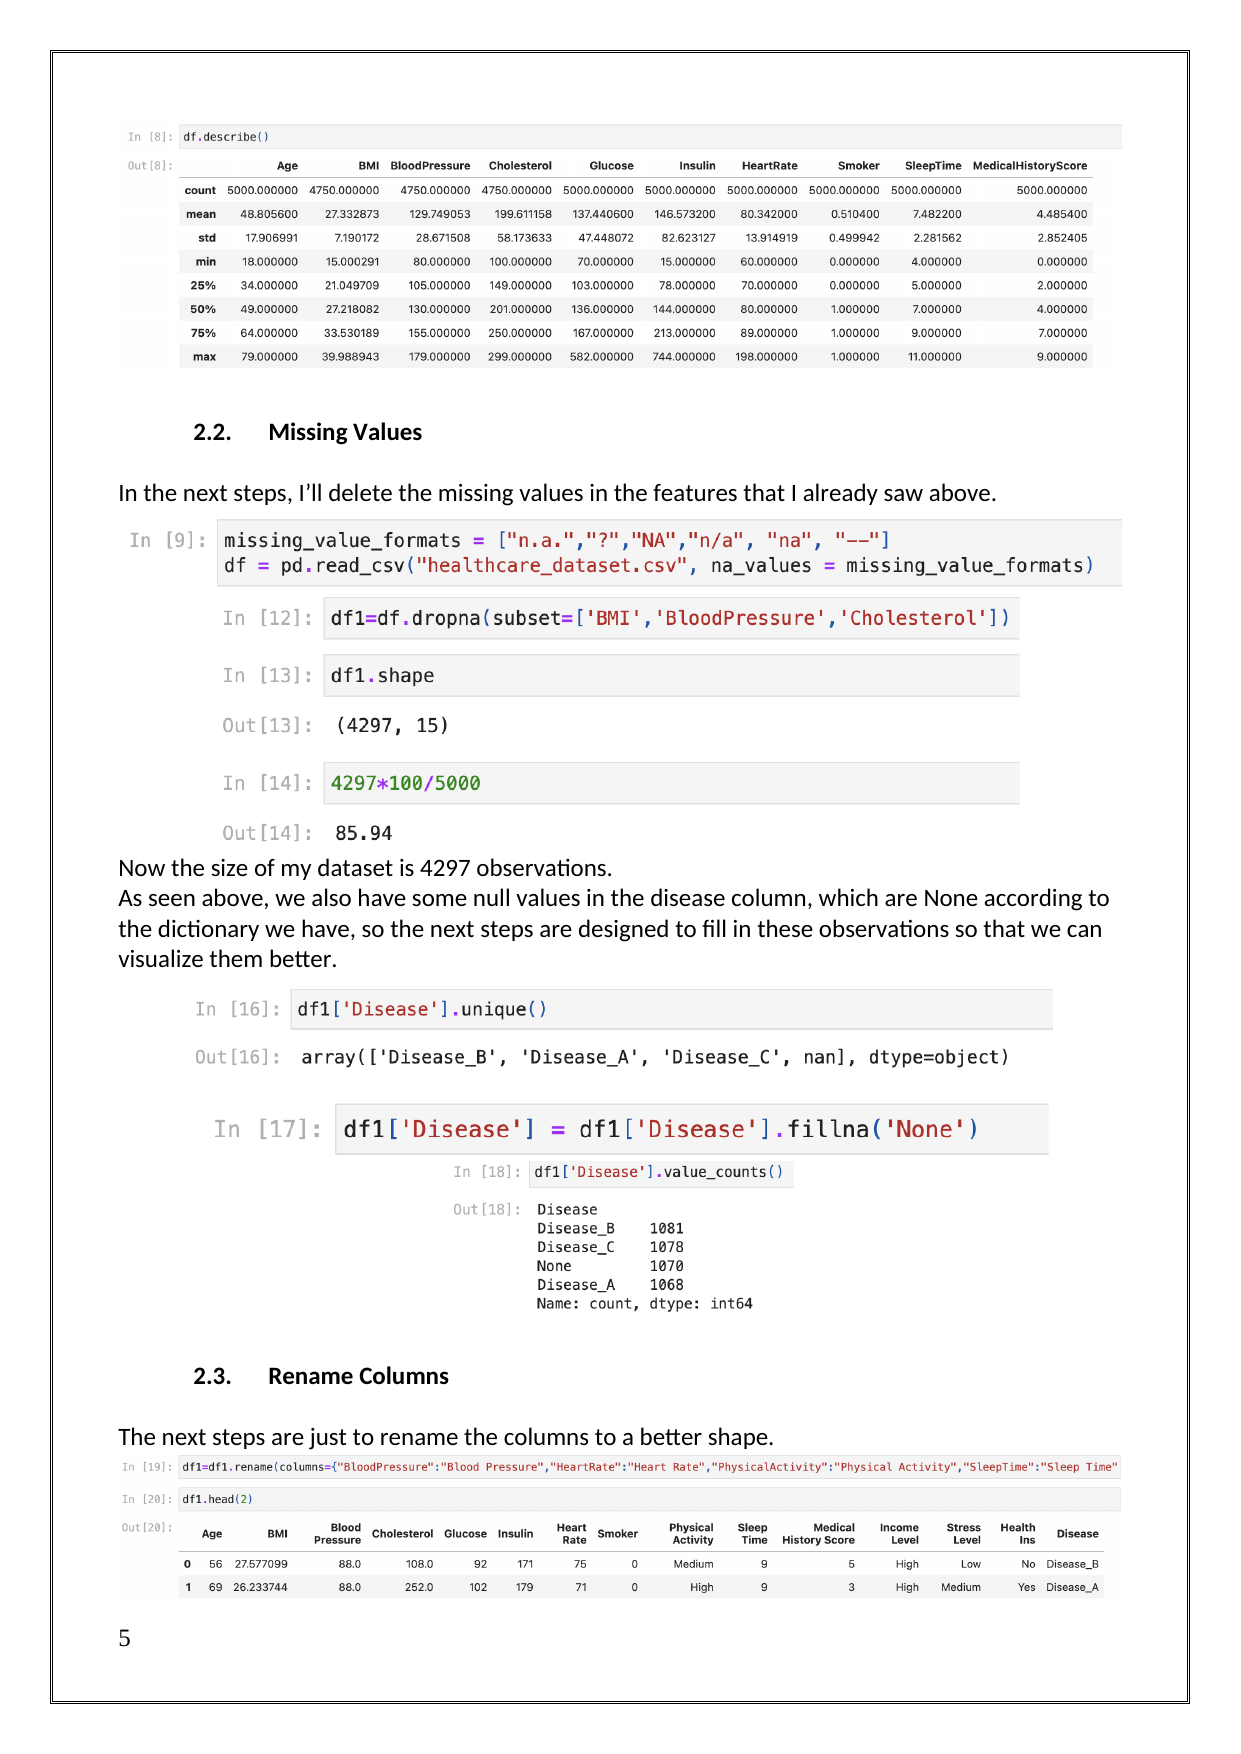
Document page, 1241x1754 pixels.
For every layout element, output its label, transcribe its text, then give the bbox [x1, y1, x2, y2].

text The next steps are just to rename the columns to a better shape. [118, 1422, 1122, 1452]
picture [187, 973, 1053, 1326]
picture [118, 507, 1123, 852]
text As seen above, we also have some null values in the disease column, which are None according to the dictionary we have, so the next steps are designed to fill in these observations so that we can visualize them better. [118, 882, 1122, 974]
subtitle 2.2. Missing Values [118, 416, 1122, 447]
picture [118, 1452, 1123, 1602]
text Now the size of my dataset is 4297 observations. [118, 852, 1122, 882]
subtitle Rename Columns [193, 1361, 1122, 1391]
text In the next steps, I’ll delete the missing values in the features that I already saw above. [118, 477, 1122, 507]
picture [118, 118, 1123, 382]
